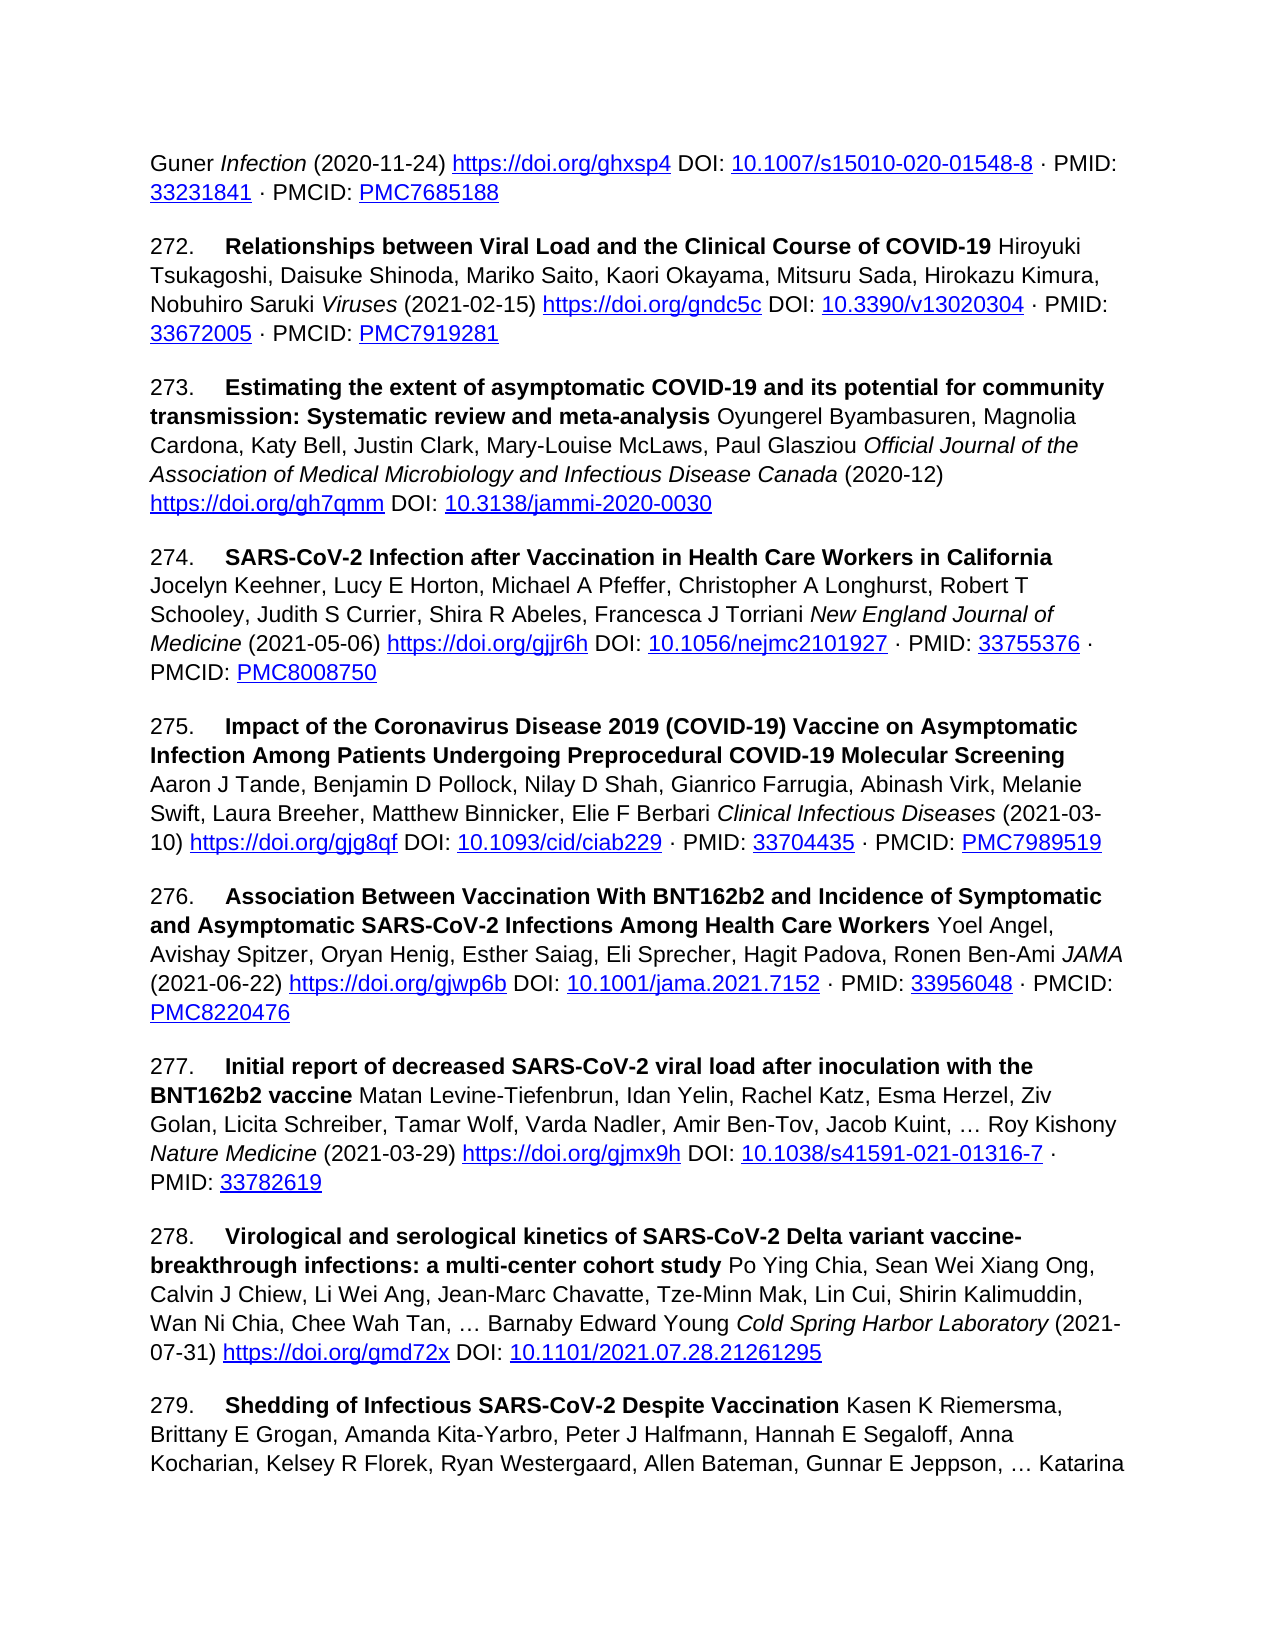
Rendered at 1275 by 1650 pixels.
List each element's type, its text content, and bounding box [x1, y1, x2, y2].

text 274. SARS-CoV-2 Infection after Vaccination in Health Care Workers in California Jocelyn Keehner, Lucy E Horton, Michael A Pfeffer, Christopher A Longhurst, Robert T Schooley, Judith S Currier, Shira R Abeles, Francesca J Torriani New England Journal of Medicine (2021-05-06) https://doi.org/gjjr6h DOI: 10.1056/nejmc2101927 · PMID: 33755376 · PMCID: PMC8008750 [150, 543, 1125, 686]
text 278. Virological and serological kinetics of SARS-CoV-2 Delta variant vaccine-breakthrough infections: a multi-center cohort study Po Ying Chia, Sean Wei Xiang Ong, Calvin J Chiew, Li Wei Ang, Jean-Marc Chavatte, Tze-Minn Mak, Lin Cui, Shirin Kalimuddin, Wan Ni Chia, Chee Wah Tan, … Barnaby Edward Young Cold Spring Harbor Laboratory (2021-07-31) https://doi.org/gmd72x DOI: 10.1101/2021.07.28.21261295 [150, 1223, 1125, 1365]
text 276. Association Between Vaccination With BNT162b2 and Incidence of Symptomatic and Asymptomatic SARS-CoV-2 Infections Among Health Care Workers Yoel Angel, Avishay Spitzer, Oryan Henig, Esther Saiag, Eli Sprecher, Hagit Padova, Ronen Ben-Ami JAMA (2021-06-22) https://doi.org/gjwp6b DOI: 10.1001/jama.2021.7152 · PMID: 33956048 · PMCID: PMC8220476 [150, 883, 1125, 1025]
text 273. Estimating the extent of asymptomatic COVID-19 and its potential for community transmission: Systematic review and meta-analysis Oyungerel Byambasuren, Magnolia Cardona, Katy Bell, Justin Clark, Mary-Louise McLaws, Paul Glasziou Official Journal of the Association of Medical Microbiology and Infectious Disease Canada (2020-12) https://doi.org/gh7qmm DOI: 10.3138/jammi-2020-0030 [150, 374, 1125, 516]
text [150, 1392, 1125, 1477]
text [150, 150, 1125, 205]
text 272. Relationships between Viral Load and the Clinical Course of COVID-19 Hiroyuki Tsukagoshi, Daisuke Shinoda, Mariko Saito, Kaori Okayama, Mitsuru Sada, Hirokazu Kimura, Nobuhiro Saruki Viruses (2021-02-15) https://doi.org/gndc5c DOI: 10.3390/v13020304 · PMID: 33672005 · PMCID: PMC7919281 [150, 233, 1125, 346]
text 277. Initial report of decreased SARS-CoV-2 viral load after inoculation with the BNT162b2 vaccine Matan Levine-Tiefenbrun, Idan Yelin, Rachel Katz, Esma Herzel, Ziv Golan, Licita Schreiber, Tamar Wolf, Varda Nadler, Amir Ben-Tov, Jacob Kuint, … Roy Kishony Nature Medicine (2021-03-29) https://doi.org/gjmx9h DOI: 10.1038/s41591-021-01316-7 · PMID: 33782619 [150, 1053, 1125, 1195]
text 275. Impact of the Coronavirus Disease 2019 (COVID-19) Vaccine on Asymptomatic Infection Among Patients Undergoing Preprocedural COVID-19 Molecular Screening Aaron J Tande, Benjamin D Pollock, Nilay D Shah, Gianrico Farrugia, Abinash Virk, Melanie Swift, Laura Breeher, Matthew Binnicker, Elie F Berbari Clinical Infectious Diseases (2021-03-10) https://doi.org/gjg8qf DOI: 10.1093/cid/ciab229 · PMID: 33704435 · PMCID: PMC7989519 [150, 713, 1125, 856]
